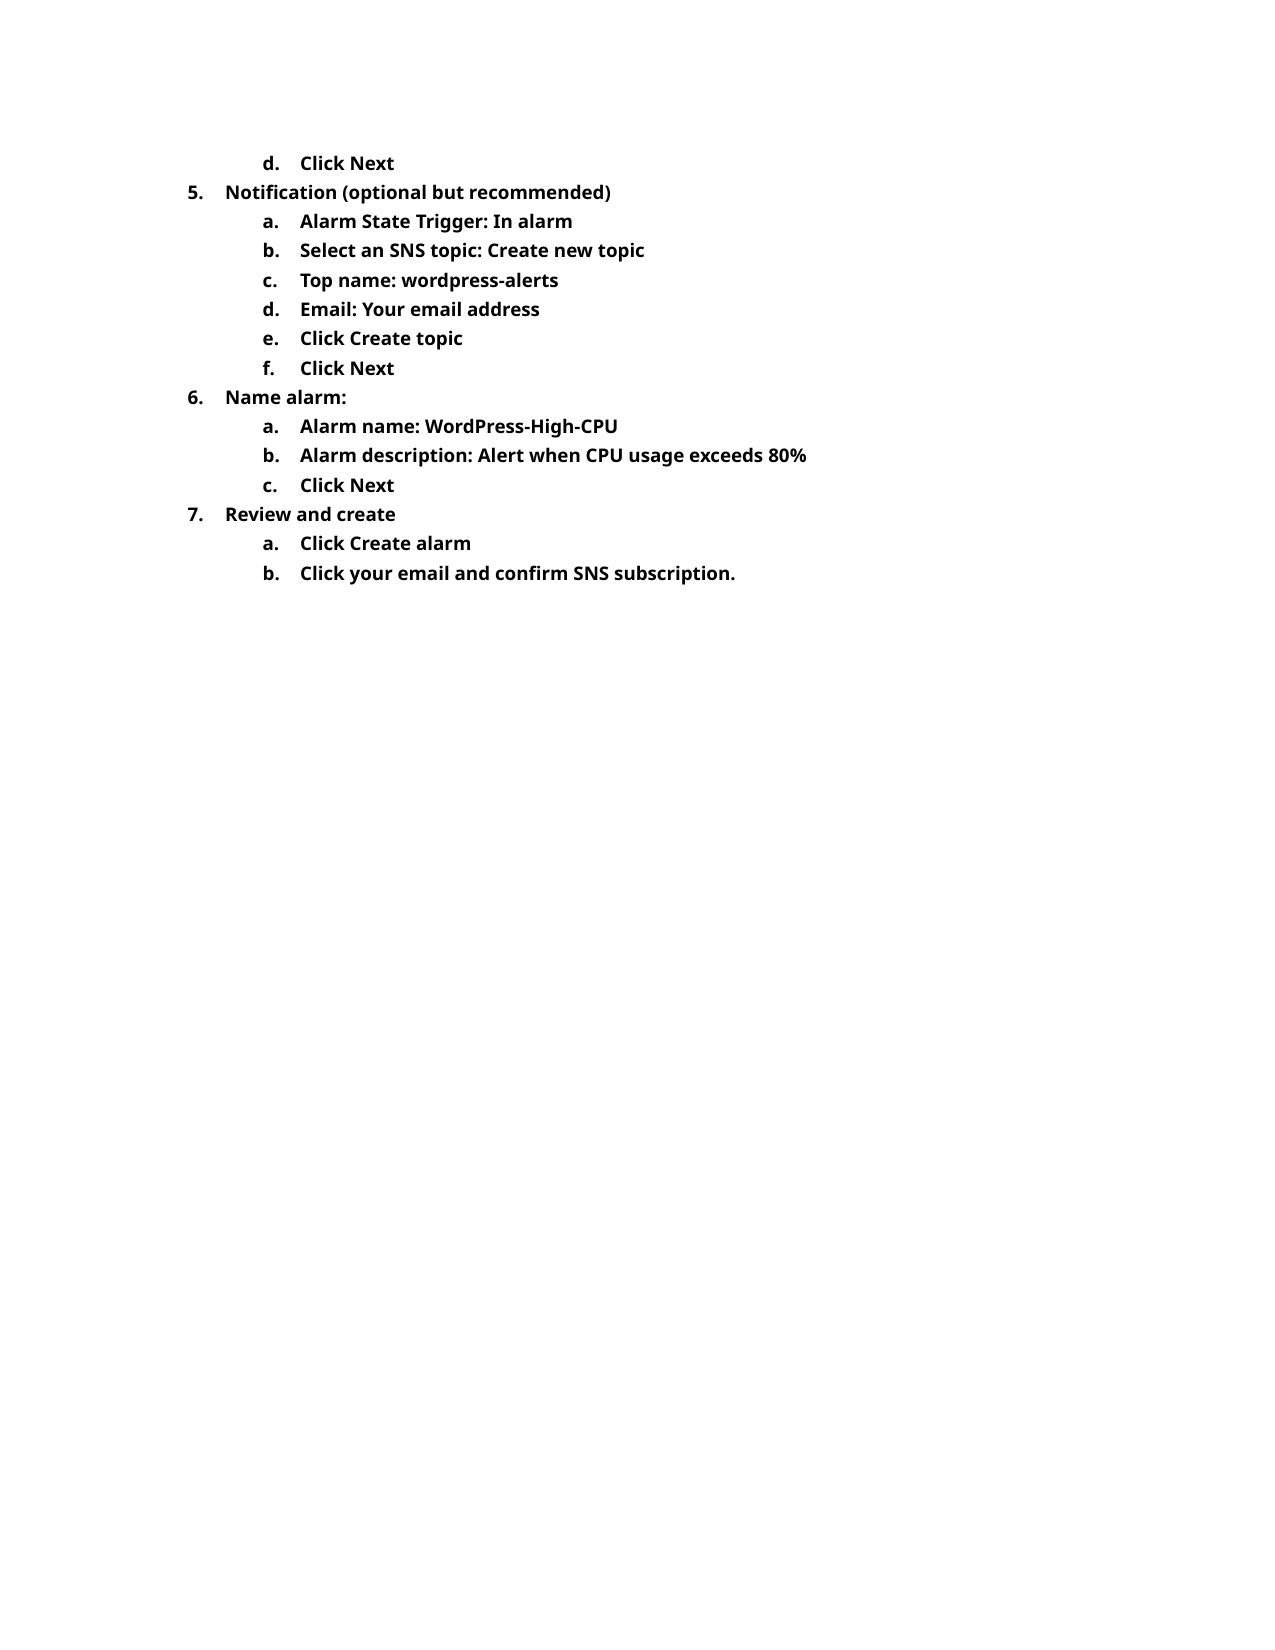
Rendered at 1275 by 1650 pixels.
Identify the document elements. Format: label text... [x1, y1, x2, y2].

list Alarm State Trigger: In alarm [262, 208, 1125, 234]
list Review and create [187, 501, 1125, 527]
list Top name: wordpress-alerts [262, 267, 1125, 293]
list Click your email and confirm SNS subscription. [262, 560, 1125, 585]
list Email: Your email address [262, 296, 1125, 322]
list Click Next [262, 150, 1125, 176]
list Notification (optional but recommended) [187, 179, 1125, 205]
list Select an SNS topic: Create new topic [262, 238, 1125, 263]
list Alarm description: Alert when CPU usage exceeds 80% [262, 443, 1125, 468]
list Click Next [262, 355, 1125, 380]
list Click Create topic [262, 326, 1125, 351]
list Click Create alarm [262, 531, 1125, 556]
list Click Next [262, 472, 1125, 497]
list Alarm name: WordPress-High-CPU [262, 413, 1125, 439]
list Name alarm: [187, 384, 1125, 410]
